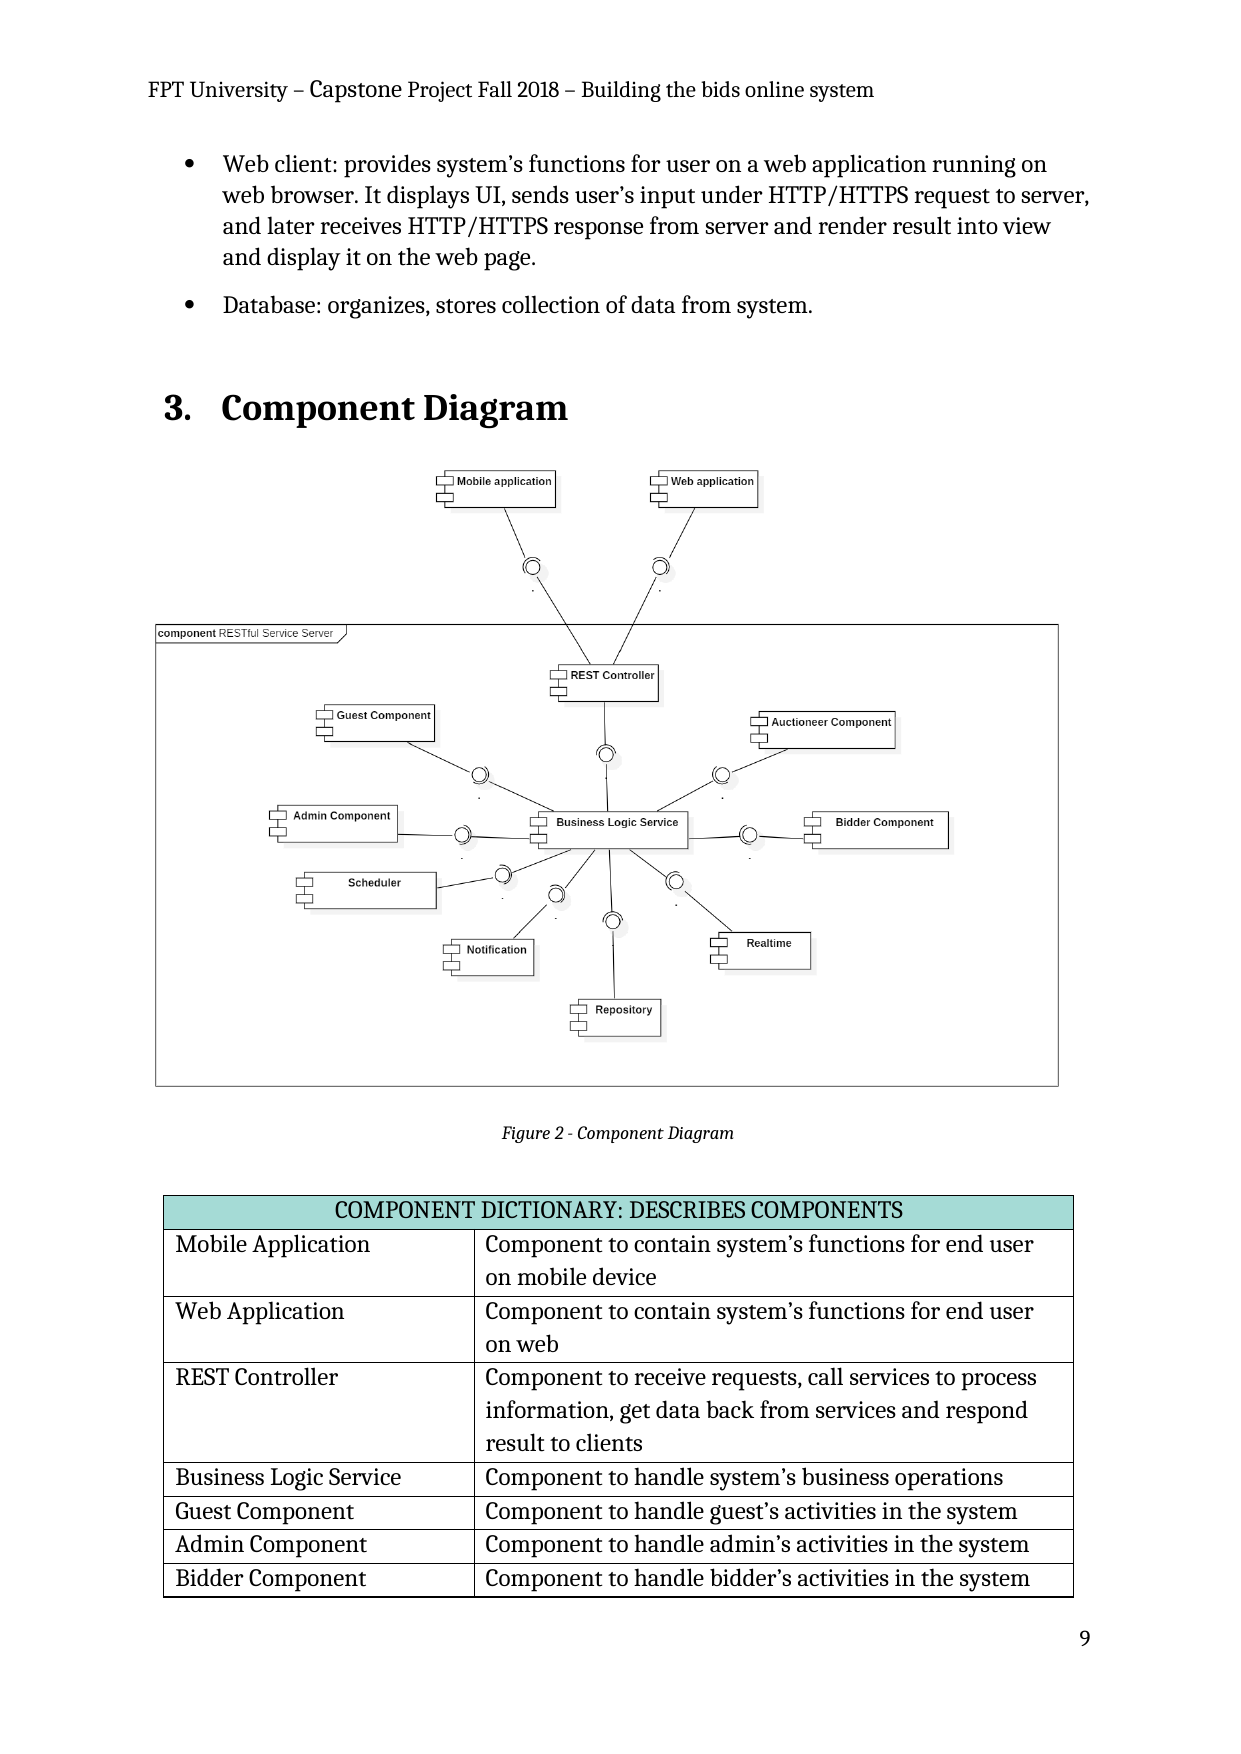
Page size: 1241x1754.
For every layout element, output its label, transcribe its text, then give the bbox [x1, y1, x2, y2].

table_cell Bidder Component [164, 1564, 474, 1596]
list Web client: provides system’s functions for user on a web application running on web browser. It displays UI, sends user’s input under HTTP/HTTPS request to server, and later receives HTTP/HTTPS response from server and render result into view and display it on the web page. [185, 150, 1090, 272]
table_header COMPONENT DICTIONARY: DESCRIBES COMPONENTS [164, 1196, 1073, 1229]
table_cell Component to handle guest’s activities in the system [475, 1497, 1073, 1529]
table_cell Guest Component [164, 1497, 474, 1529]
subtitle Component Diagram [192, 386, 1090, 429]
table_cell Component to handle bidder’s activities in the system [475, 1564, 1073, 1596]
table_cell Component to contain system’s functions for end user on mobile device [475, 1230, 1073, 1296]
table_cell REST Controller [164, 1363, 474, 1462]
table_cell Component to receive requests, call services to process information, get data back from services and respond result to clients [475, 1363, 1073, 1462]
table_cell Mobile Application [164, 1230, 474, 1296]
text Figure 2 - Component Diagram [148, 1123, 1090, 1144]
picture [147, 463, 1091, 1119]
table_cell Component to handle system’s business operations [475, 1463, 1073, 1496]
table_cell Component to contain system’s functions for end user on web [475, 1297, 1073, 1362]
table_cell Admin Component [164, 1530, 474, 1563]
table_cell Component to handle admin’s activities in the system [475, 1530, 1073, 1563]
list Database: organizes, stores collection of data from system. [185, 291, 1090, 319]
table_cell Business Logic Service [164, 1463, 474, 1496]
table_cell Web Application [164, 1297, 474, 1362]
